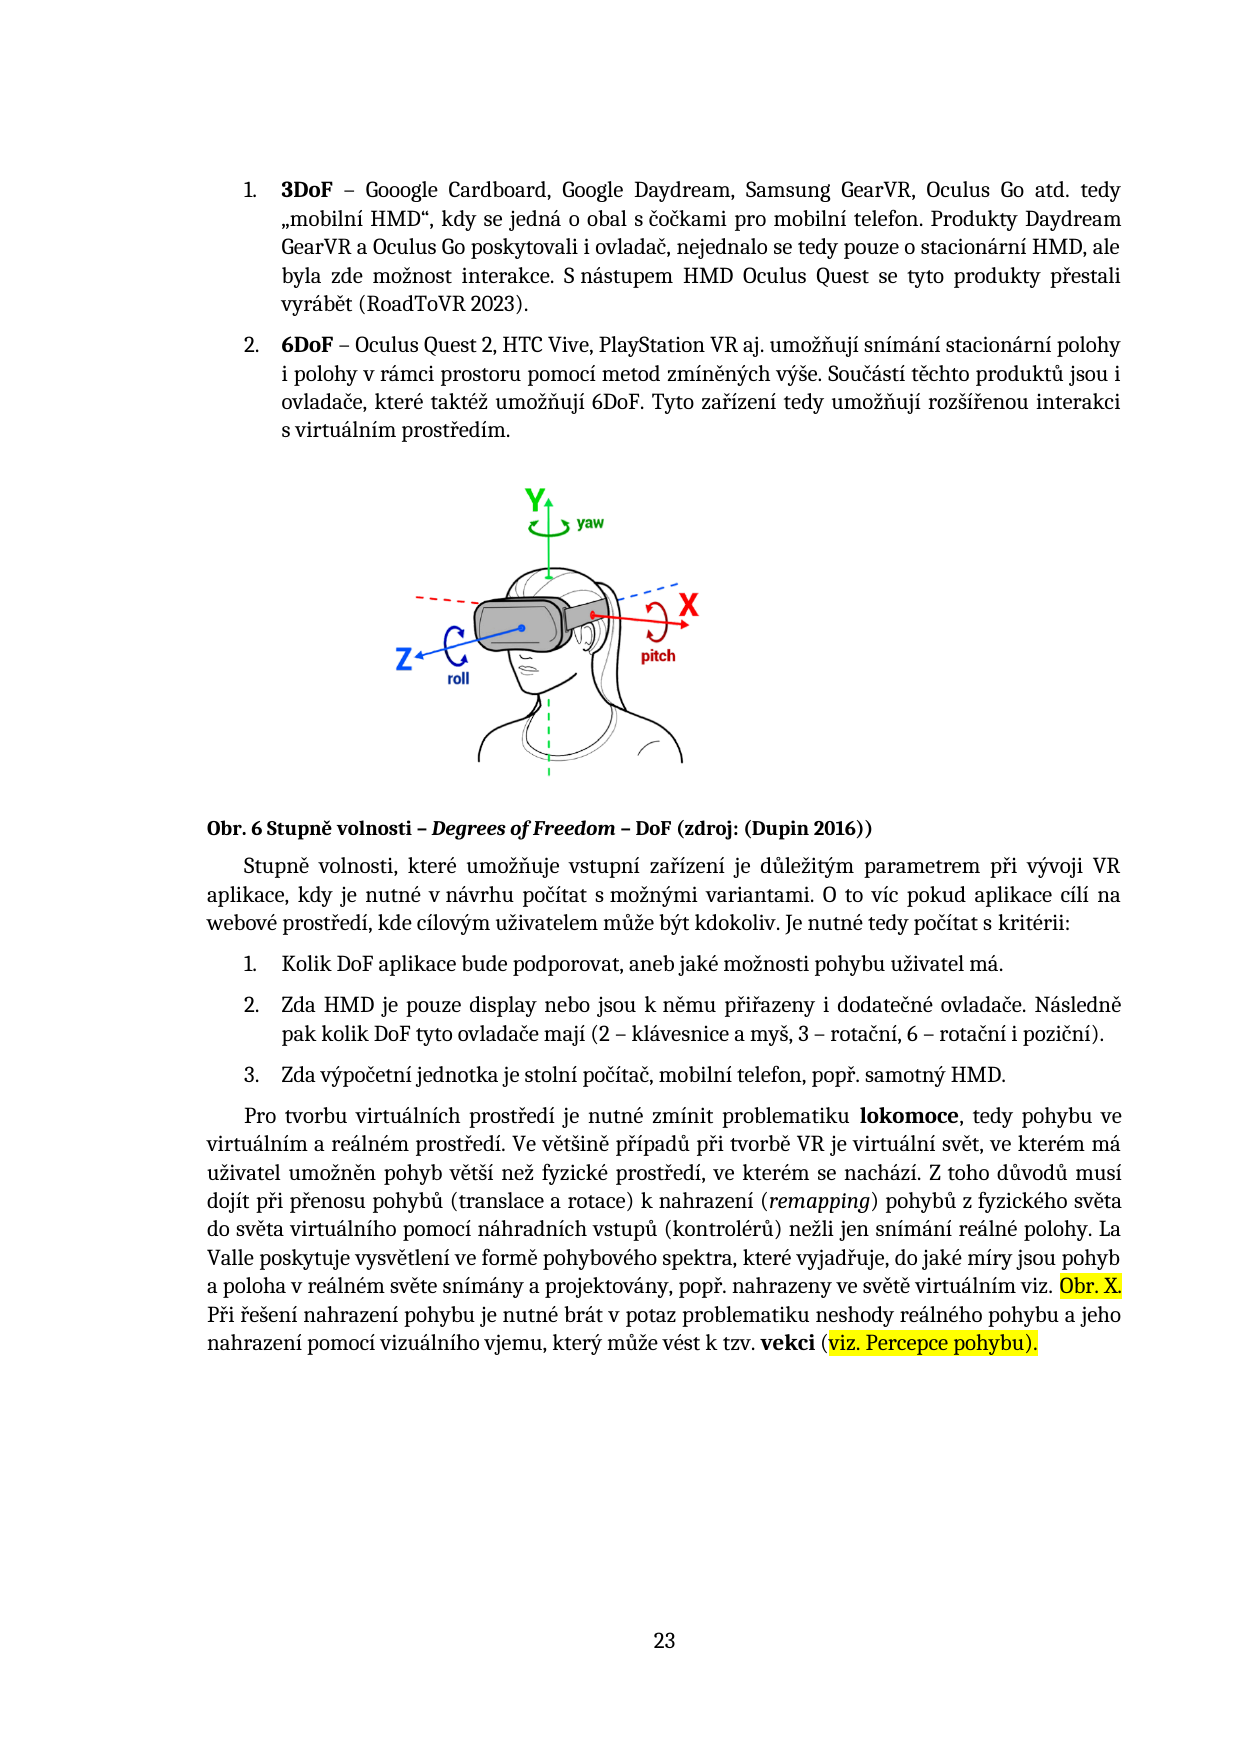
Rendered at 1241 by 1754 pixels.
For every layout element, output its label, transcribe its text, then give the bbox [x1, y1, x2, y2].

text Stupně volnosti, které umožňuje vstupní zařízení je důležitým parametrem při vývoji VR aplikace, kdy je nutné v návrhu počítat s možnými variantami. O to víc pokud aplikace cílí na webové prostředí, kde cílovým uživatelem může být kdokoliv. Je nutné tedy počítat s kritérii: [207, 853, 1122, 937]
picture [243, 458, 868, 803]
list Zda HMD je pouze display nebo jsou k němu přiřazeny i dodatečné ovladače. Následně pak kolik DoF tyto ovladače mají (2 – klávesnice a myš, 3 – rotační, 6 – rotační i poziční). [244, 992, 1122, 1047]
text Pro tvorbu virtuálních prostředí je nutné zmínit problematiku lokomoce, tedy pohybu ve virtuálním a reálném prostředí. Ve většině případů při tvorbě VR je virtuální svět, ve kterém má uživatel umožněn pohyb větší než fyzické prostředí, ve kterém se nachází. Z toho důvodů musí dojít při přenosu pohybů (translace a rotace) k nahrazení (remapping) pohybů z fyzického světa do světa virtuálního pomocí náhradních vstupů (kontrolérů) nežli jen snímání reálné polohy. La Valle poskytuje vysvětlení ve formě pohybového spektra, které vyjadřuje, do jaké míry jsou pohyb a poloha v reálném světe snímány a projektovány, popř. nahrazeny ve světě virtuálním viz. Obr. X. Při řešení nahrazení pohybu je nutné brát v potaz problematiku neshody reálného pohybu a jeho nahrazení pomocí vizuálního vjemu, který může vést k tzv. vekci (viz. Percepce pohybu). [207, 1102, 1122, 1356]
list 6DoF – Oculus Quest 2, HTC Vive, PlayStation VR aj. umožňují snímání stacionární polohy i polohy v rámci prostoru pomocí metod zmíněných výše. Součástí těchto produktů jsou i ovladače, které taktéž umožňují 6DoF. Tyto zařízení tedy umožňují rozšířenou interakci s virtuálním prostředím. [244, 332, 1122, 443]
list Zda výpočetní jednotka je stolní počítač, mobilní telefon, popř. samotný HMD. [244, 1061, 1122, 1088]
list Kolik DoF aplikace bude podporovat, aneb jaké možnosti pohybu uživatel má. [244, 951, 1122, 977]
text Obr. 6 Stupně volnosti – Degrees of Freedom – DoF (zdroj: (Dupin 2016)) [207, 817, 1122, 841]
list 3DoF – Gooogle Cardboard, Google Daydream, Samsung GearVR, Oculus Go atd. tedy „mobilní HMD“, kdy se jedná o obal s čočkami pro mobilní telefon. Produkty Daydream GearVR a Oculus Go poskytovali i ovladač, nejednalo se tedy pouze o stacionární HMD, ale byla zde možnost interakce. S nástupem HMD Oculus Quest se tyto produkty přestali vyrábět (RoadToVR 2023). [244, 177, 1122, 317]
